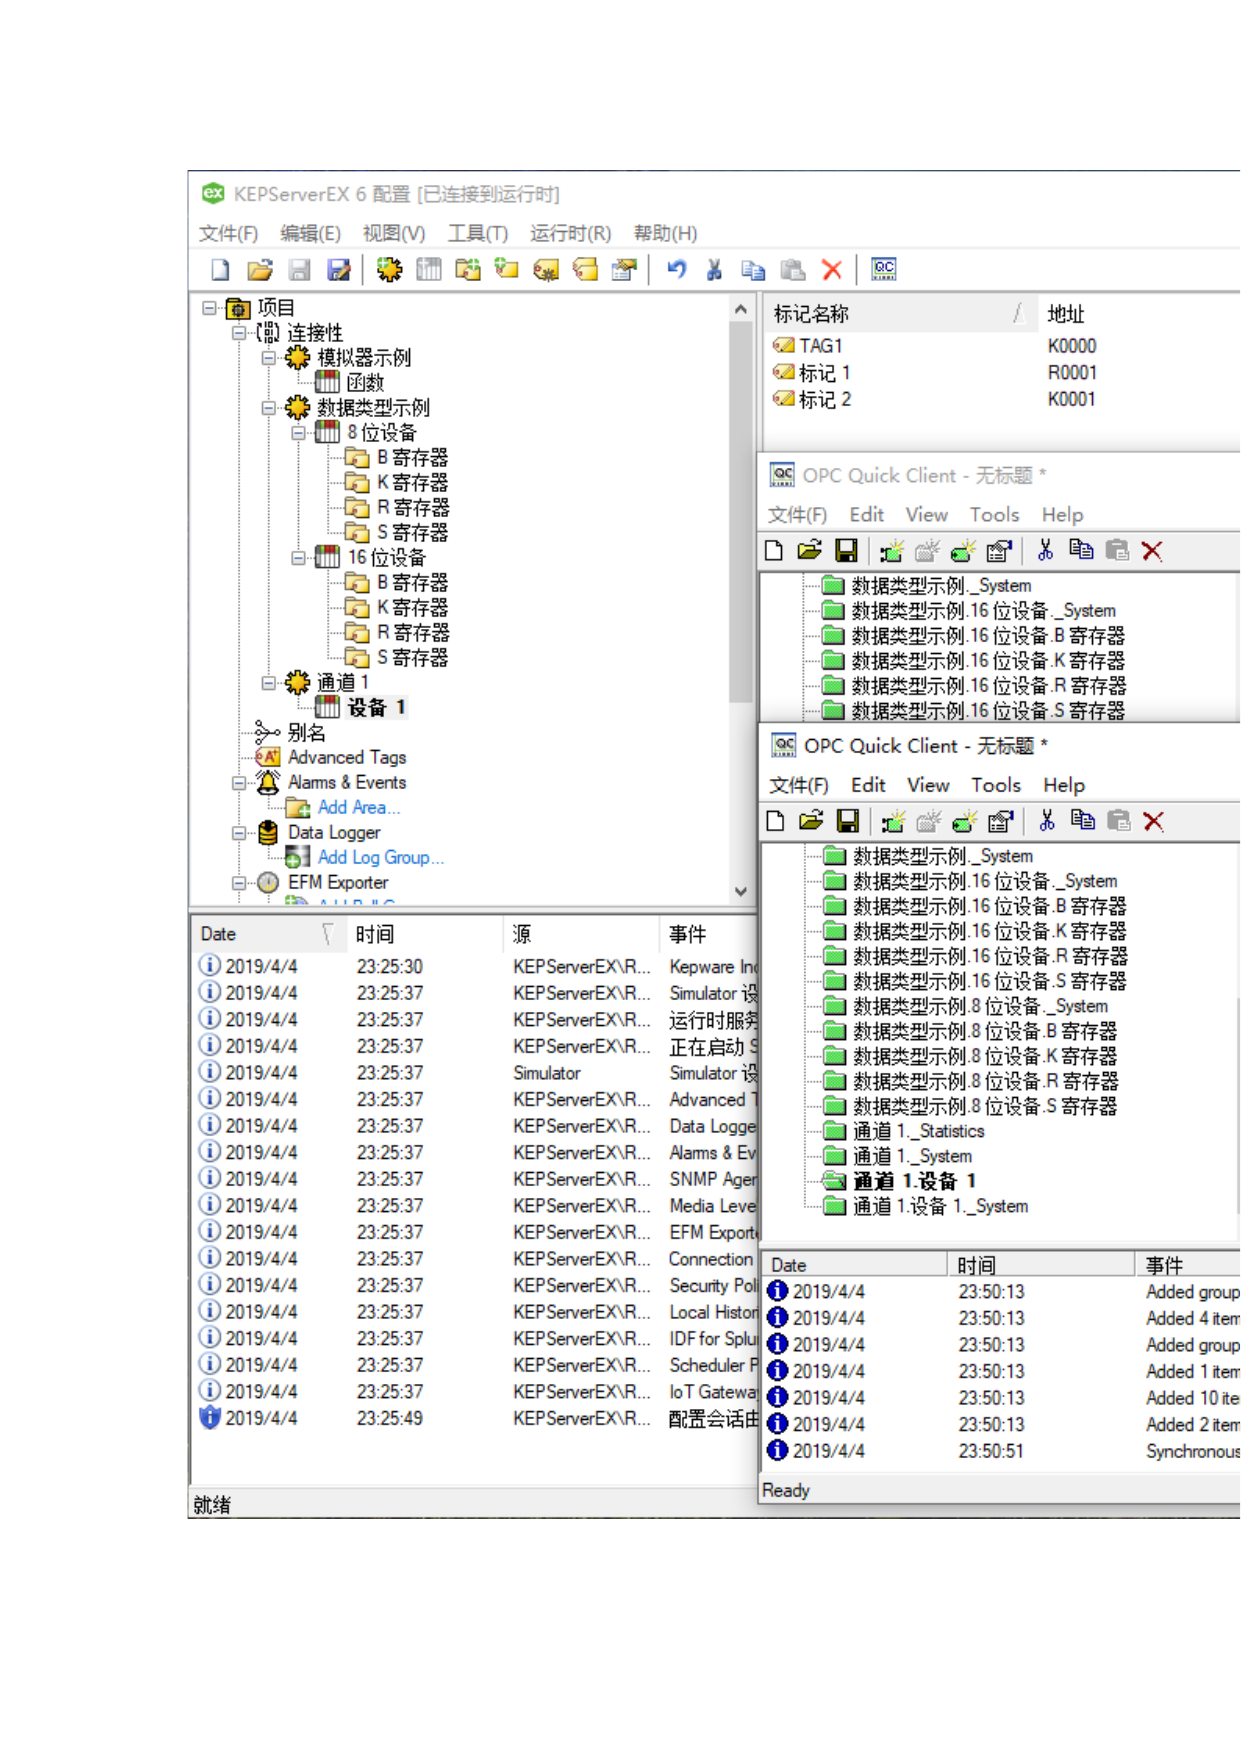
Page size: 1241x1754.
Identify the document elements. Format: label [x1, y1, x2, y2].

picture [187, 170, 1241, 1519]
